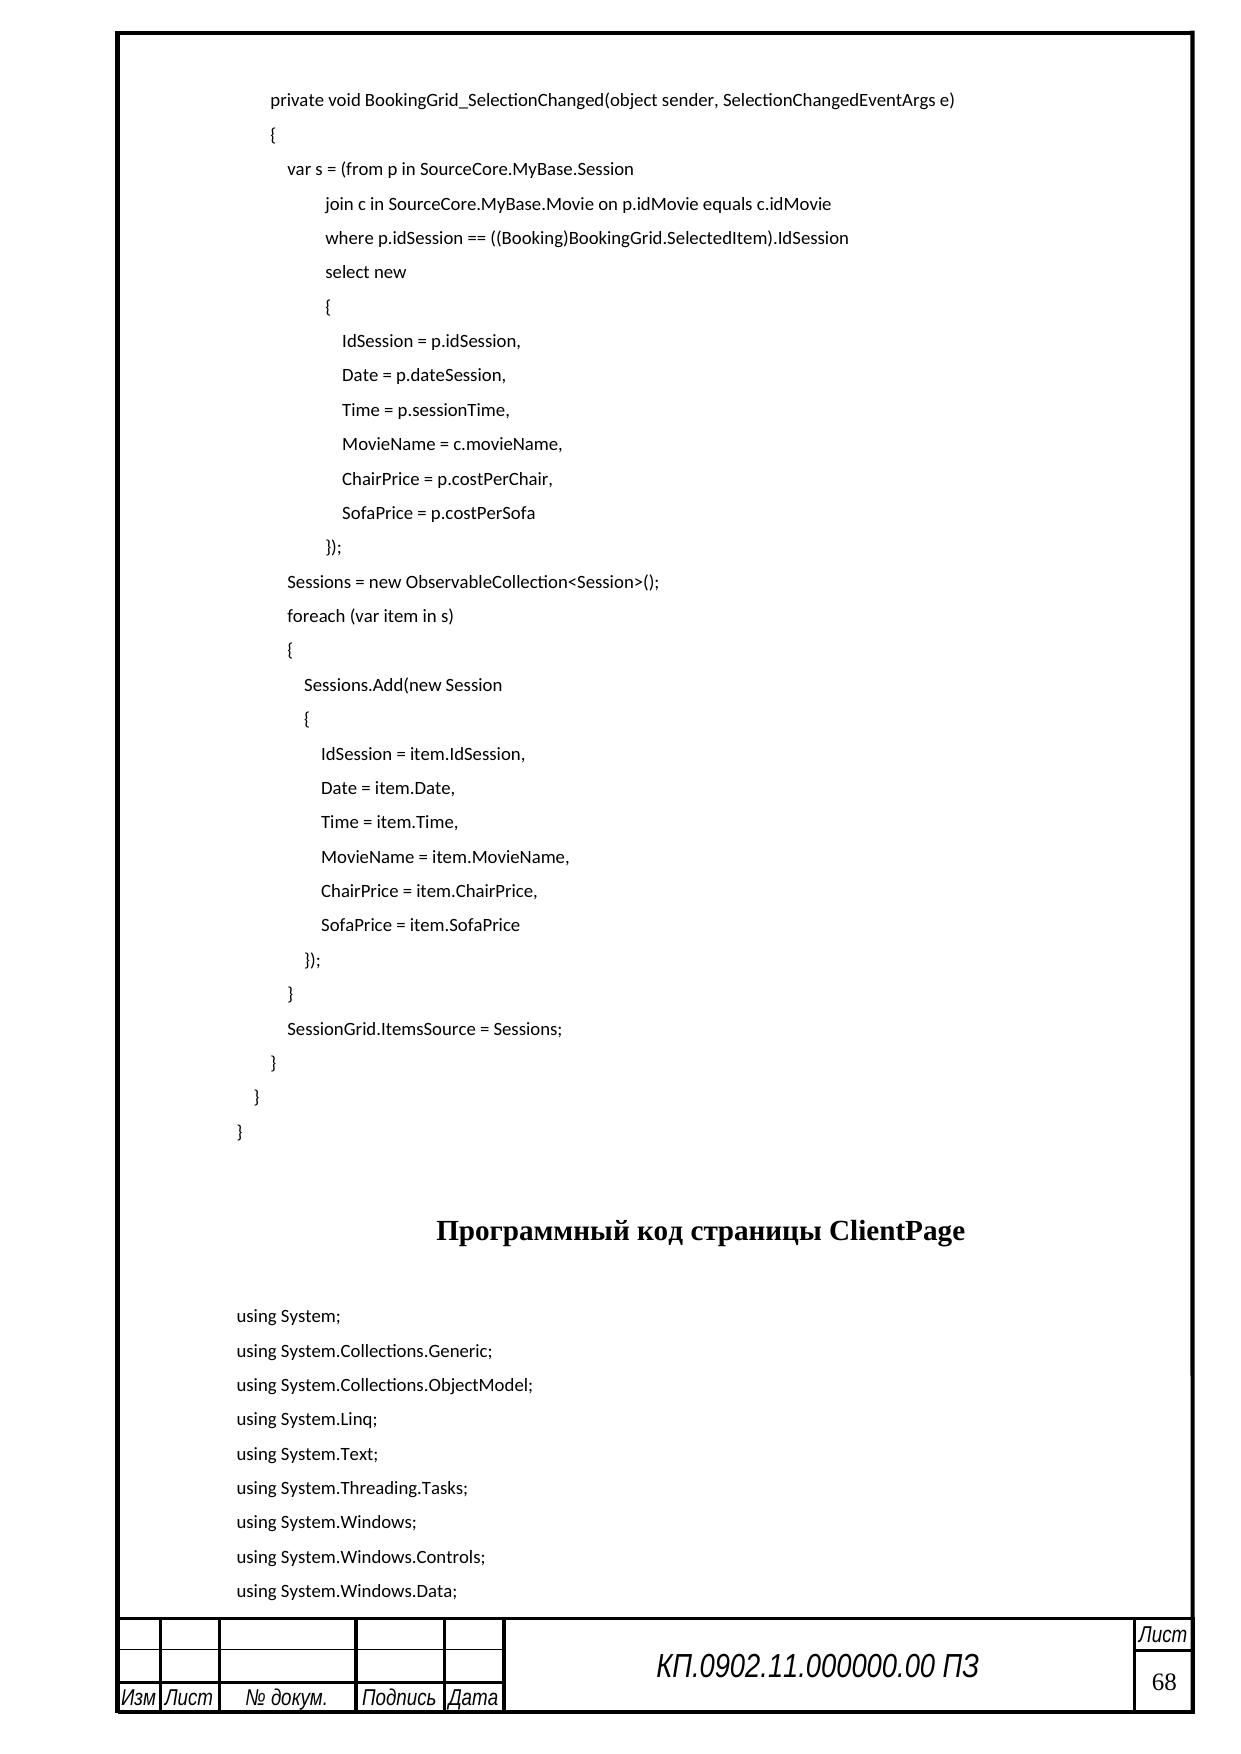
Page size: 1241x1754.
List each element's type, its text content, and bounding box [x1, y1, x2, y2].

text using System.Text; [148, 1442, 1164, 1465]
text Time = item.Time, [148, 811, 1164, 833]
text select new [148, 261, 1164, 283]
text SessionGrid.ItemsSource = Sessions; [148, 1017, 1164, 1040]
text foreach (var item in s) [148, 604, 1164, 627]
text } [148, 1086, 1164, 1108]
text var s = (from p in SourceCore.MyBase.Session [148, 157, 1164, 180]
text { [148, 295, 1164, 318]
text using System.Threading.Tasks; [148, 1476, 1164, 1499]
text }); [148, 536, 1164, 558]
text Time = p.sessionTime, [148, 398, 1164, 421]
text using System.Windows; [148, 1511, 1164, 1534]
text where p.idSession == ((Booking)BookingGrid.SelectedItem).IdSession [148, 226, 1164, 249]
text Date = item.Date, [148, 776, 1164, 799]
text } [148, 1120, 1164, 1143]
text using System.Collections.Generic; [148, 1339, 1164, 1362]
text private void BookingGrid_SelectionChanged(object sender, SelectionChangedEventArgs e) [148, 89, 1164, 112]
text Программный код страницы ClientPage [236, 1213, 1164, 1246]
text Date = p.dateSession, [148, 364, 1164, 387]
text MovieName = item.MovieName, [148, 845, 1164, 868]
text }); [148, 948, 1164, 971]
text } [148, 982, 1164, 1005]
text { [148, 707, 1164, 730]
text IdSession = item.IdSession, [148, 742, 1164, 765]
text IdSession = p.idSession, [148, 329, 1164, 352]
text using System.Linq; [148, 1408, 1164, 1431]
text using System.Windows.Data; [148, 1579, 1164, 1602]
text } [148, 1051, 1164, 1074]
text using System.Windows.Controls; [148, 1545, 1164, 1568]
text using System; [148, 1304, 1164, 1327]
text ChairPrice = item.ChairPrice, [148, 879, 1164, 902]
text ChairPrice = p.costPerChair, [148, 467, 1164, 490]
text using System.Collections.ObjectModel; [148, 1373, 1164, 1396]
text SofaPrice = p.costPerSofa [148, 501, 1164, 524]
text MovieName = c.movieName, [148, 432, 1164, 455]
text { [148, 123, 1164, 146]
text Sessions = new ObservableCollection<Session>(); [148, 570, 1164, 593]
text join c in SourceCore.MyBase.Movie on p.idMovie equals c.idMovie [148, 192, 1164, 215]
text SofaPrice = item.SofaPrice [148, 914, 1164, 937]
text Sessions.Add(new Session [148, 673, 1164, 696]
text { [148, 639, 1164, 662]
